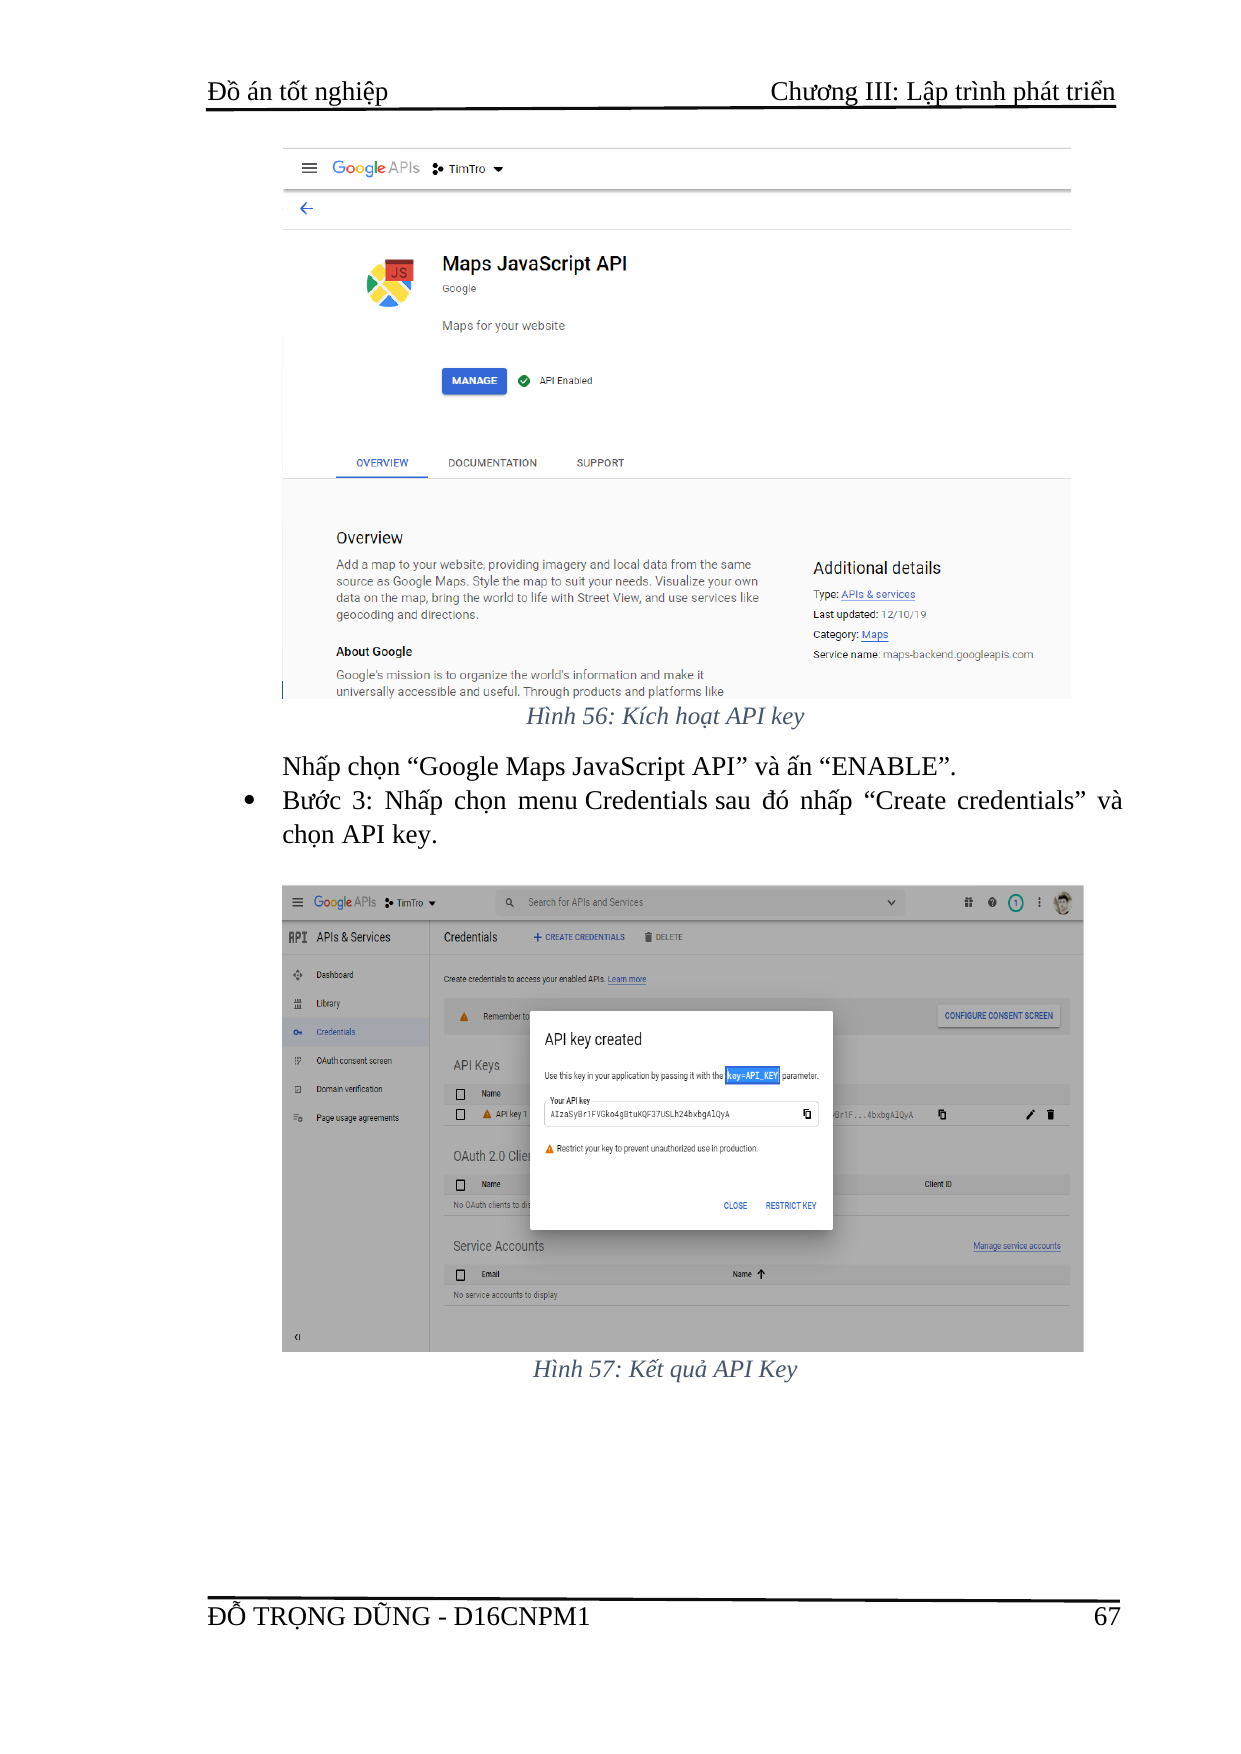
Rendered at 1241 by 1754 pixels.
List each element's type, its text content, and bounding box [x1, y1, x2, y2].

picture [282, 147, 1072, 699]
picture [282, 884, 1084, 1352]
list Nhấp chọn “Google Maps JavaScript API” và ấn “ENABLE”. [282, 751, 1123, 782]
list Bước 3: Nhấp chọn menu Credentials sau đó nhấp “Create credentials” và chọn API key. [244, 784, 1123, 849]
